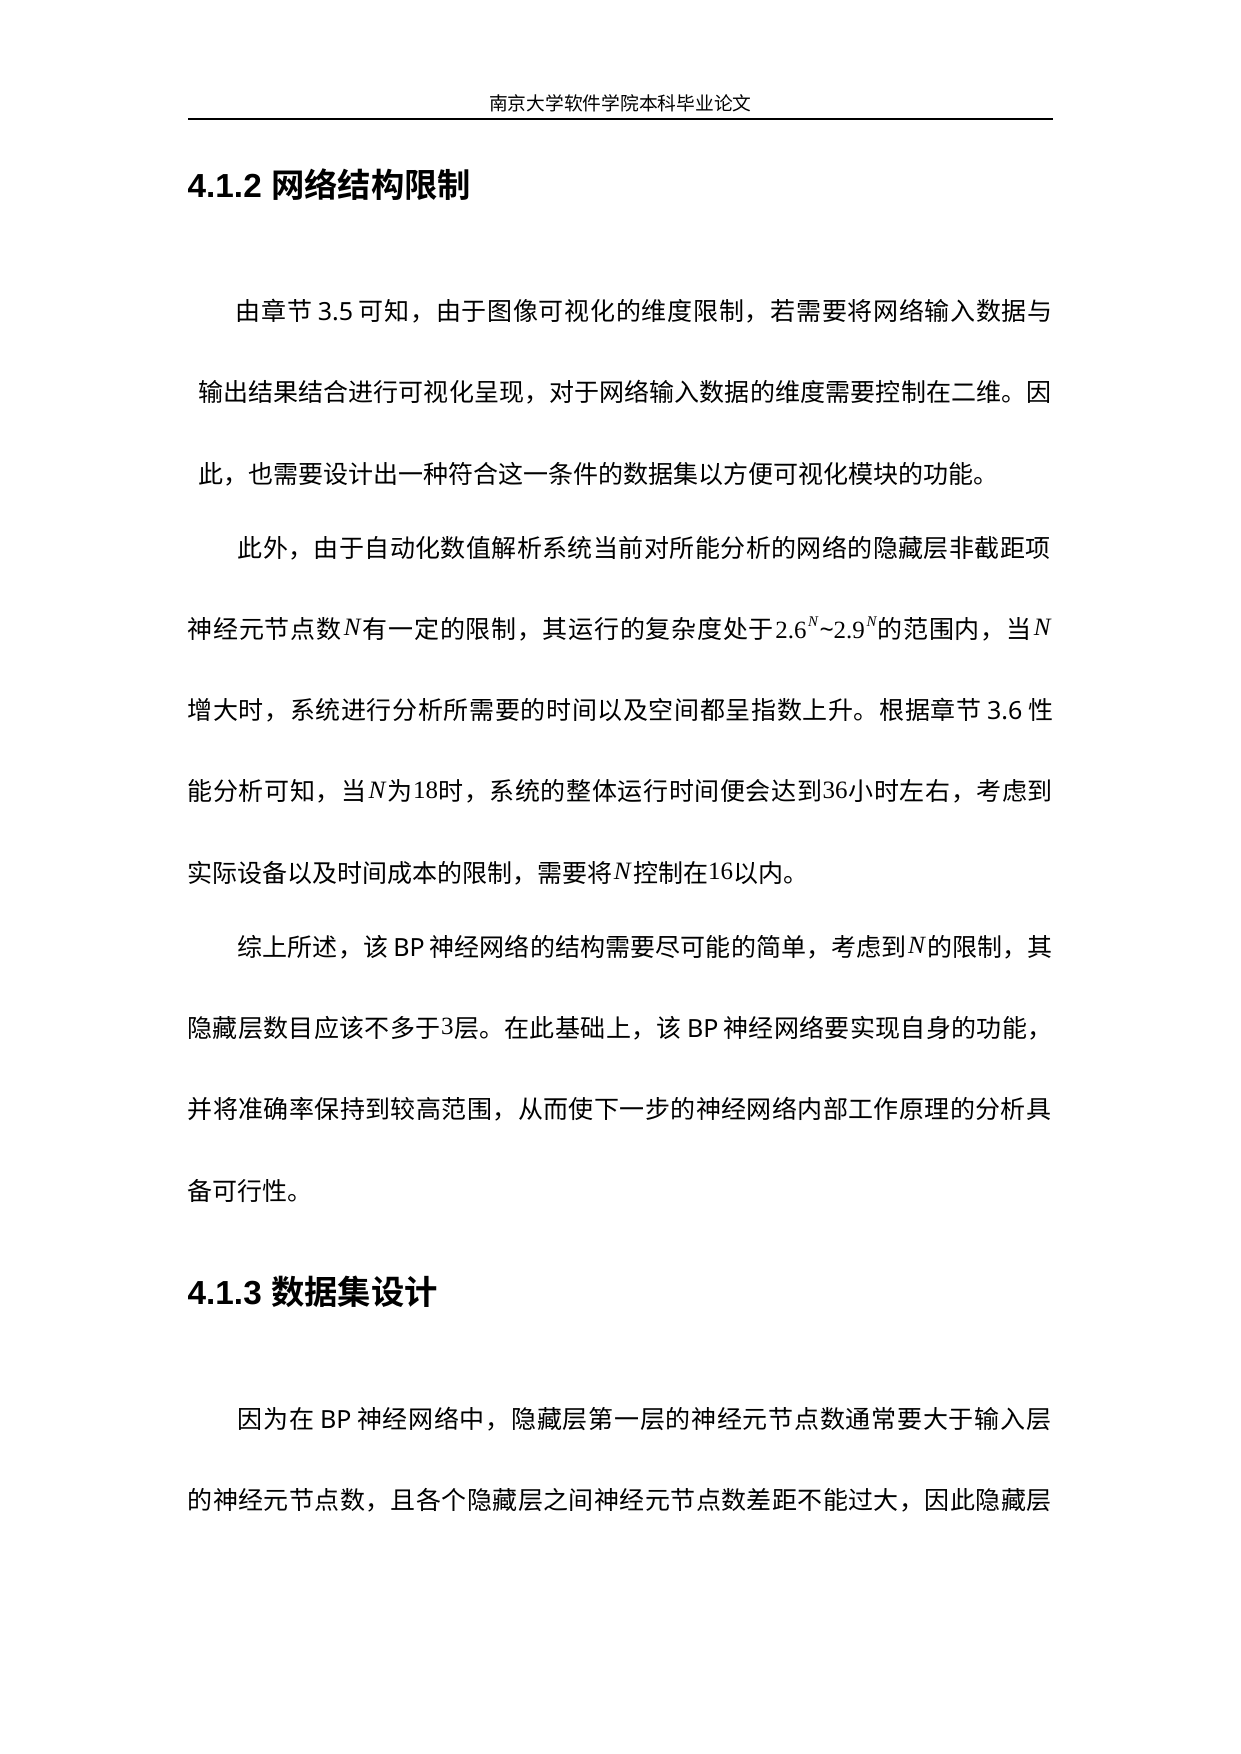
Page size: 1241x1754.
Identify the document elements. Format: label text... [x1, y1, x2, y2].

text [187, 1385, 1053, 1531]
text 由章节3.5可知，由于图像可视化的维度限制，若需要将网络输入数据与输出结果结合进行可视化呈现，对于网络输入数据的维度需要控制在二维。因此，也需要设计出一种符合这一条件的数据集以方便可视化模块的功能。 [198, 277, 1053, 505]
text 此外，由于自动化数值解析系统当前对所能分析的网络的隐藏层非截距项神经元节点数有一定的限制，其运行的复杂度处于~的范围内，当增大时，系统进行分析所需要的时间以及空间都呈指数上升。根据章节3.6性能分析可知，当为时，系统的整体运行时间便会达到小时左右，考虑到实际设备以及时间成本的限制，需要将控制在以内。 [187, 514, 1053, 904]
subtitle 4.1.2 网络结构限制 [187, 150, 1053, 215]
subtitle 4.1.3 数据集设计 [187, 1258, 1053, 1323]
text 综上所述，该BP神经网络的结构需要尽可能的简单，考虑到的限制，其隐藏层数目应该不多于层。在此基础上，该BP神经网络要实现自身的功能，并将准确率保持到较高范围，从而使下一步的神经网络内部工作原理的分析具备可行性。 [187, 913, 1053, 1222]
